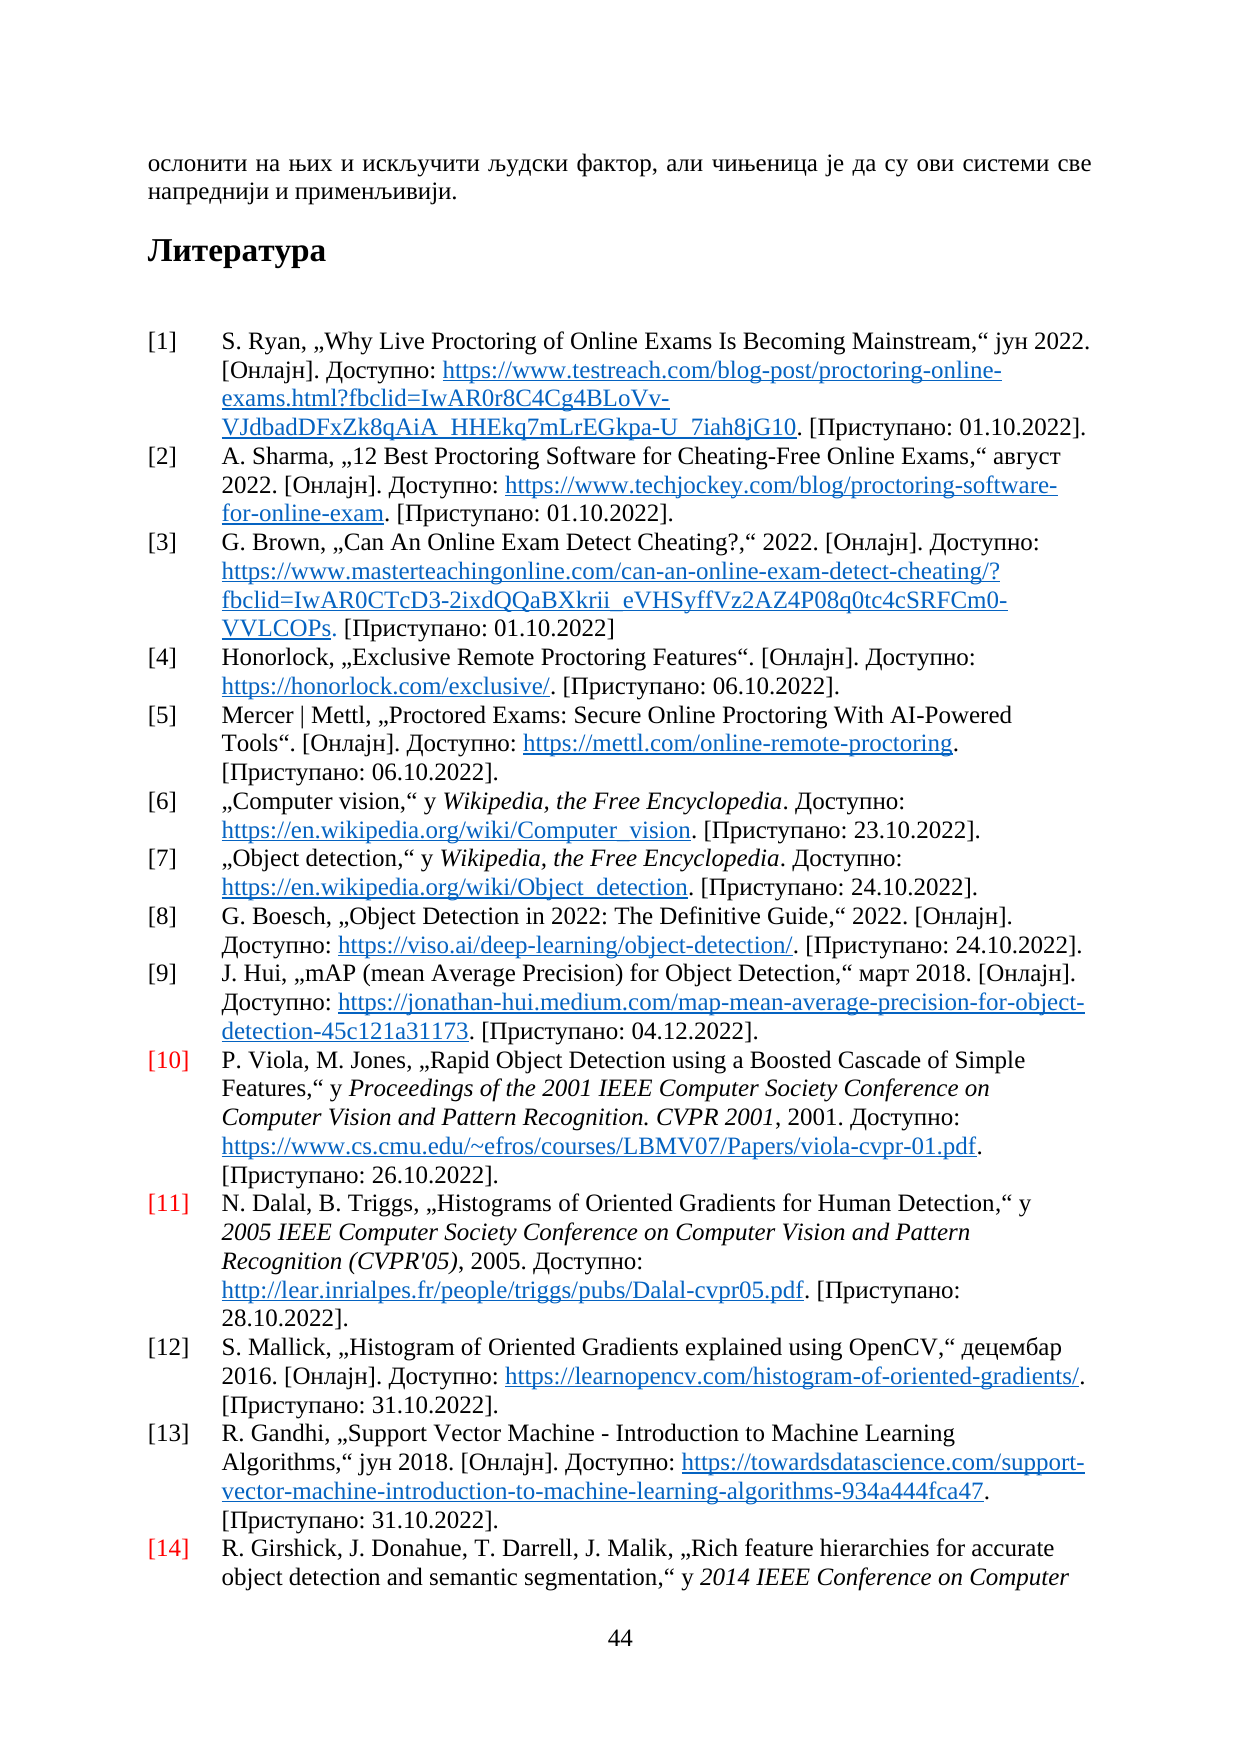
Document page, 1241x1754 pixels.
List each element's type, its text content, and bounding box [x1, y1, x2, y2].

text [148, 148, 1093, 205]
text [12] S. Mallick, „Histogram of Oriented Gradients explained using OpenCV,“ децембар 2016. [Онлајн]. Доступно: https://learnopencv.com/histogram-of-oriented-gradients/. [Приступано: 31.10.2022]. [148, 1332, 1093, 1418]
text [10] P. Viola, M. Jones, „Rapid Object Detection using a Boosted Cascade of Simple Features,“ у Proceedings of the 2001 IEEE Computer Society Conference on Computer Vision and Pattern Recognition. CVPR 2001, 2001. Доступно: https://www.cs.cmu.edu/~efros/courses/LBMV07/Papers/viola-cvpr-01.pdf. [Приступано: 26.10.2022]. [148, 1045, 1093, 1188]
text [11] N. Dalal, B. Triggs, „Histograms of Oriented Gradients for Human Detection,“ у 2005 IEEE Computer Society Conference on Computer Vision and Pattern Recognition (CVPR'05), 2005. Доступно: http://lear.inrialpes.fr/people/triggs/pubs/Dalal-cvpr05.pdf. [Приступано: 28.10.2022]. [148, 1188, 1093, 1332]
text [148, 1533, 1093, 1591]
text [8] G. Boesch, „Object Detection in 2022: The Definitive Guide,“ 2022. [Онлајн]. Доступно: https://viso.ai/deep-learning/object-detection/. [Приступано: 24.10.2022]. [148, 901, 1093, 958]
subtitle Литература [148, 230, 1093, 268]
text [2] A. Sharma, „12 Best Proctoring Software for Cheating-Free Online Exams,“ август 2022. [Онлајн]. Доступно: https://www.techjockey.com/blog/proctoring-software-for-online-exam. [Приступано: 01.10.2022]. [148, 441, 1093, 527]
text [7] „Object detection,“ у Wikipedia, the Free Encyclopedia. Доступно: https://en.wikipedia.org/wiki/Object_detection. [Приступано: 24.10.2022]. [148, 843, 1093, 901]
text [9] J. Hui, „mAP (mean Average Precision) for Object Detection,“ март 2018. [Онлајн]. Доступно: https://jonathan-hui.medium.com/map-mean-average-precision-for-object-detection-45c121a31173. [Приступано: 04.12.2022]. [148, 958, 1093, 1045]
text [4] Honorlock, „Exclusive Remote Proctoring Features“. [Онлајн]. Доступно: https://honorlock.com/exclusive/. [Приступано: 06.10.2022]. [148, 642, 1093, 700]
text [13] R. Gandhi, „Support Vector Machine - Introduction to Machine Learning Algorithms,“ јун 2018. [Онлајн]. Доступно: https://towardsdatascience.com/support-vector-machine-introduction-to-machine-learning-algorithms-934a444fca47. [Приступано: 31.10.2022]. [148, 1418, 1093, 1533]
text [3] G. Brown, „Can An Online Exam Detect Cheating?,“ 2022. [Онлајн]. Доступно: https://www.masterteachingonline.com/can-an-online-exam-detect-cheating/?fbclid=IwAR0CTcD3-2ixdQQaBXkrii_eVHSyffVz2AZ4P08q0tc4cSRFCm0-VVLCOPs. [Приступано: 01.10.2022] [148, 527, 1093, 642]
text [5] Mercer | Mettl, „Proctored Exams: Secure Online Proctoring With AI-Powered Tools“. [Онлајн]. Доступно: https://mettl.com/online-remote-proctoring. [Приступано: 06.10.2022]. [148, 700, 1093, 786]
text [6] „Computer vision,“ у Wikipedia, the Free Encyclopedia. Доступно: https://en.wikipedia.org/wiki/Computer_vision. [Приступано: 23.10.2022]. [148, 786, 1093, 843]
text [1] S. Ryan, „Why Live Proctoring of Online Exams Is Becoming Mainstream,“ јун 2022. [Онлајн]. Доступно: https://www.testreach.com/blog-post/proctoring-online-exams.html?fbclid=IwAR0r8C4Cg4BLoVv-VJdbadDFxZk8qAiA_HHEkq7mLrEGkpa-U_7iah8jG10. [Приступано: 01.10.2022]. [148, 326, 1093, 441]
